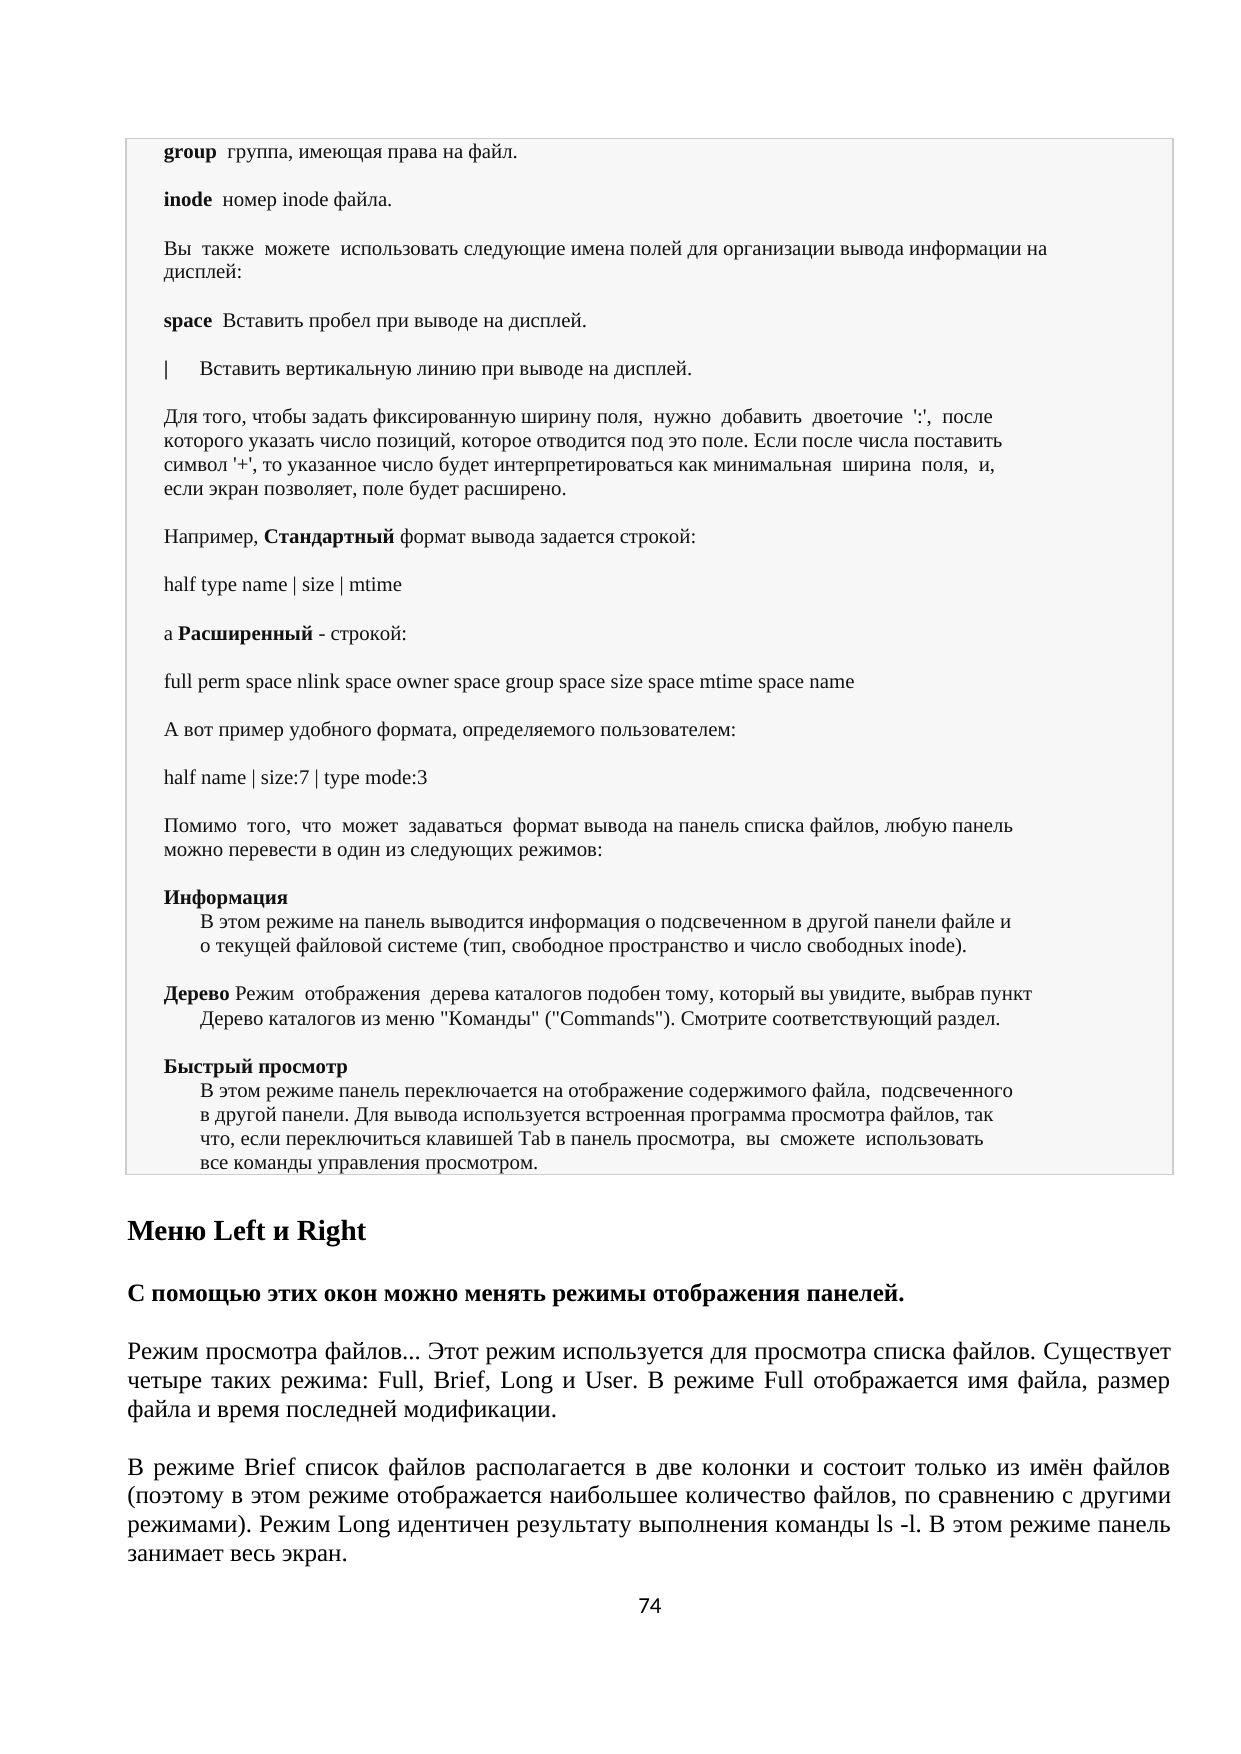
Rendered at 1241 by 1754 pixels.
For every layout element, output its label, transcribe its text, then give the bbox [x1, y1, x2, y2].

text все команды управления просмотром. [127, 1148, 1172, 1174]
text можно перевести в один из следующих режимов: [127, 837, 1172, 861]
text а Расширенный - строкой: [127, 620, 1172, 644]
text half name | size:7 | type mode:3 [127, 765, 1172, 789]
text А вот пример удобного формата, определяемого пользователем: [127, 717, 1172, 741]
text space Вставить пробел при выводе на дисплей. [127, 308, 1172, 332]
text В режиме Brief список файлов располагается в две колонки и состоит только из имён файлов (поэтому в этом режиме отображается наибольшее количество файлов, по сравнению с другими режимами). Режим Long идентичен результату выполнения команды ls -l. В этом режиме панель занимает весь экран. [127, 1452, 1172, 1567]
text что, если переключиться клавишей Tab в панель просмотра, вы сможете использовать [127, 1126, 1172, 1148]
text Режим просмотра файлов... Этот режим используется для просмотра списка файлов. Существует четыре таких режима: Full, Brief, Long и User. В режиме Full отображается имя файла, размер файла и время последней модификации. [127, 1336, 1172, 1423]
text | Вставить вертикальную линию при выводе на дисплей. [127, 356, 1172, 380]
text В этом режиме панель переключается на отображение содержимого файла, подсвеченного [127, 1078, 1172, 1102]
text дисплей: [127, 259, 1172, 283]
text символ '+', то указанное число будет интерпретироваться как минимальная ширина поля, и, [127, 452, 1172, 476]
text Быстрый просмотр [127, 1053, 1172, 1078]
text о текущей файловой системе (тип, свободное пространство и число свободных inode). [127, 933, 1172, 957]
text Дерево каталогов из меню "Команды" ("Commands"). Смотрите соответствующий раздел. [127, 1005, 1172, 1029]
text full perm space nlink space owner space group space size space mtime space name [127, 668, 1172, 693]
text Для того, чтобы задать фиксированную ширину поля, нужно добавить двоеточие ':', после [127, 404, 1172, 428]
text которого указать число позиций, которое отводится под это поле. Если после числа поставить [127, 428, 1172, 452]
text group группа, имеющая права на файл. [127, 139, 1172, 163]
text Например, Стандартный формат вывода задается строкой: [127, 524, 1172, 548]
text Дерево Режим отображения дерева каталогов подобен тому, который вы увидите, выбрав пункт [127, 981, 1172, 1005]
text half type name | size | mtime [127, 572, 1172, 596]
text Информация [127, 885, 1172, 909]
text В этом режиме на панель выводится информация о подсвеченном в другой панели файле и [127, 909, 1172, 933]
subtitle Меню Left и Right [127, 1213, 1172, 1247]
text если экран позволяет, поле будет расширено. [127, 476, 1172, 500]
text Помимо того, что может задаваться формат вывода на панель списка файлов, любую панель [127, 813, 1172, 837]
text inode номер inode файла. [127, 187, 1172, 211]
text Вы также можете использовать следующие имена полей для организации вывода информации на [127, 235, 1172, 259]
text С помощью этих окон можно менять режимы отображения панелей. [127, 1278, 1172, 1307]
text в другой панели. Для вывода используется встроенная программа просмотра файлов, так [127, 1102, 1172, 1126]
